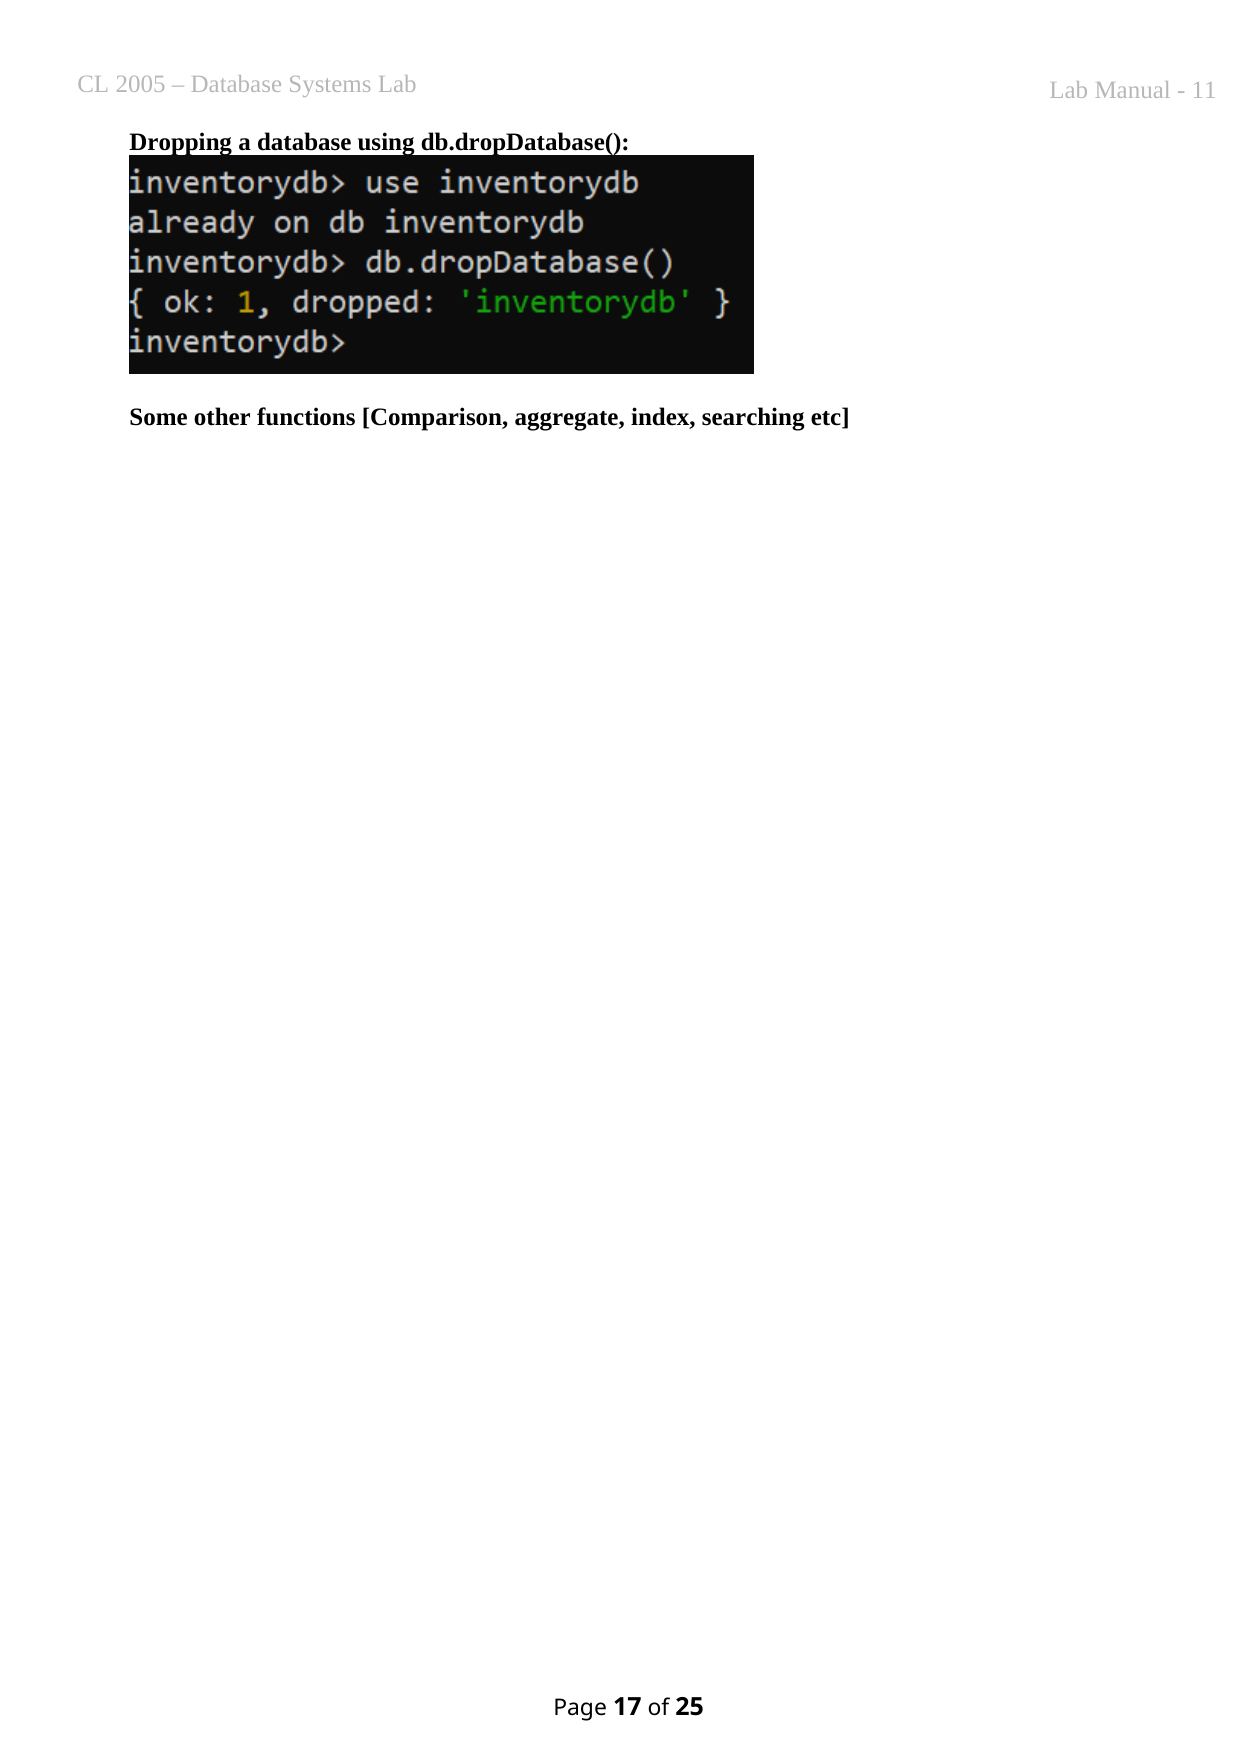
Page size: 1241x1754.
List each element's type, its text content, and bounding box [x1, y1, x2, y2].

text Some other functions [Comparison, aggregate, index, searching etc] [54, 402, 1203, 431]
text Dropping a database using db.dropDatabase(): [54, 127, 1203, 156]
picture [129, 155, 754, 374]
